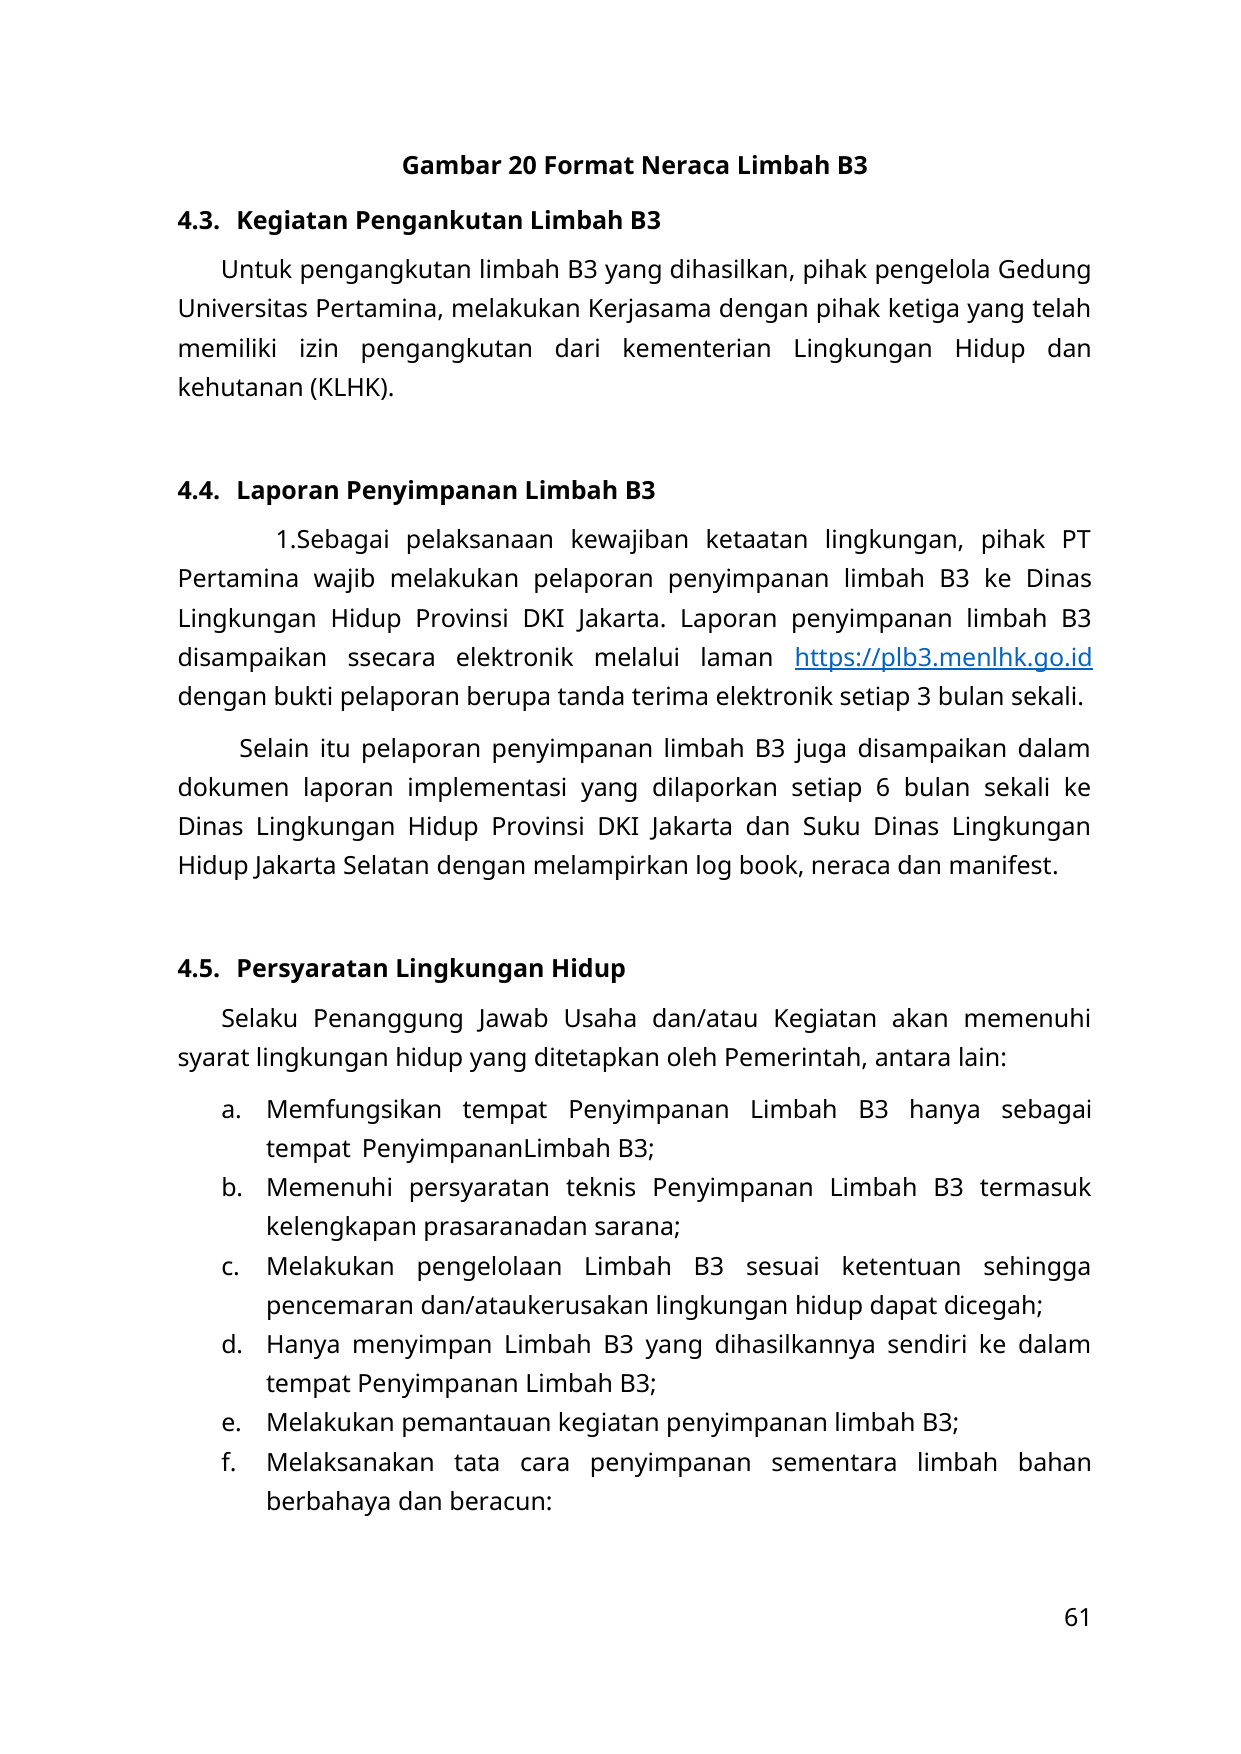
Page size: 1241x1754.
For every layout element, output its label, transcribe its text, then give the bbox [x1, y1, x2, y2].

text Selaku Penanggung Jawab Usaha dan/atau Kegiatan akan memenuhi syarat lingkungan hidup yang ditetapkan oleh Pemerintah, antara lain: [177, 1000, 1092, 1074]
text 1.Sebagai pelaksanaan kewajiban ketaatan lingkungan, pihak PT Pertamina wajib melakukan pelaporan penyimpanan limbah B3 ke Dinas Lingkungan Hidup Provinsi DKI Jakarta. Laporan penyimpanan limbah B3 disampaikan ssecara elektronik melalui laman https://plb3.menlhk.go.id dengan bukti pelaporan berupa tanda terima elektronik setiap 3 bulan sekali. [177, 522, 1092, 713]
subtitle Persyaratan Lingkungan Hidup [177, 951, 1092, 985]
list Melaksanakan tata cara penyimpanan sementara limbah bahan berbahaya dan beracun: [221, 1444, 1092, 1517]
list Hanya menyimpan Limbah B3 yang dihasilkannya sendiri ke dalam tempat Penyimpanan Limbah B3; [221, 1327, 1092, 1400]
list Memenuhi persyaratan teknis Penyimpanan Limbah B3 termasuk kelengkapan prasaranadan sarana; [221, 1170, 1092, 1243]
list Melakukan pemantauan kegiatan penyimpanan limbah B3; [221, 1405, 1092, 1439]
list Melakukan pengelolaan Limbah B3 sesuai ketentuan sehingga pencemaran dan/ataukerusakan lingkungan hidup dapat dicegah; [221, 1248, 1092, 1321]
text Untuk pengangkutan limbah B3 yang dihasilkan, pihak pengelola Gedung Universitas Pertamina, melakukan Kerjasama dengan pihak ketiga yang telah memiliki izin pengangkutan dari kementerian Lingkungan Hidup dan kehutanan (KLHK). [177, 252, 1092, 403]
subtitle Laporan Penyimpanan Limbah B3 [177, 473, 1092, 507]
text Selain itu pelaporan penyimpanan limbah B3 juga disampaikan dalam dokumen laporan implementasi yang dilaporkan setiap 6 bulan sekali ke Dinas Lingkungan Hidup Provinsi DKI Jakarta dan Suku Dinas Lingkungan Hidup Jakarta Selatan dengan melampirkan log book, neraca dan manifest. [177, 730, 1092, 882]
subtitle Kegiatan Pengankutan Limbah B3 [177, 203, 1092, 237]
list Memfungsikan tempat Penyimpanan Limbah B3 hanya sebagai tempat PenyimpananLimbah B3; [221, 1091, 1092, 1164]
